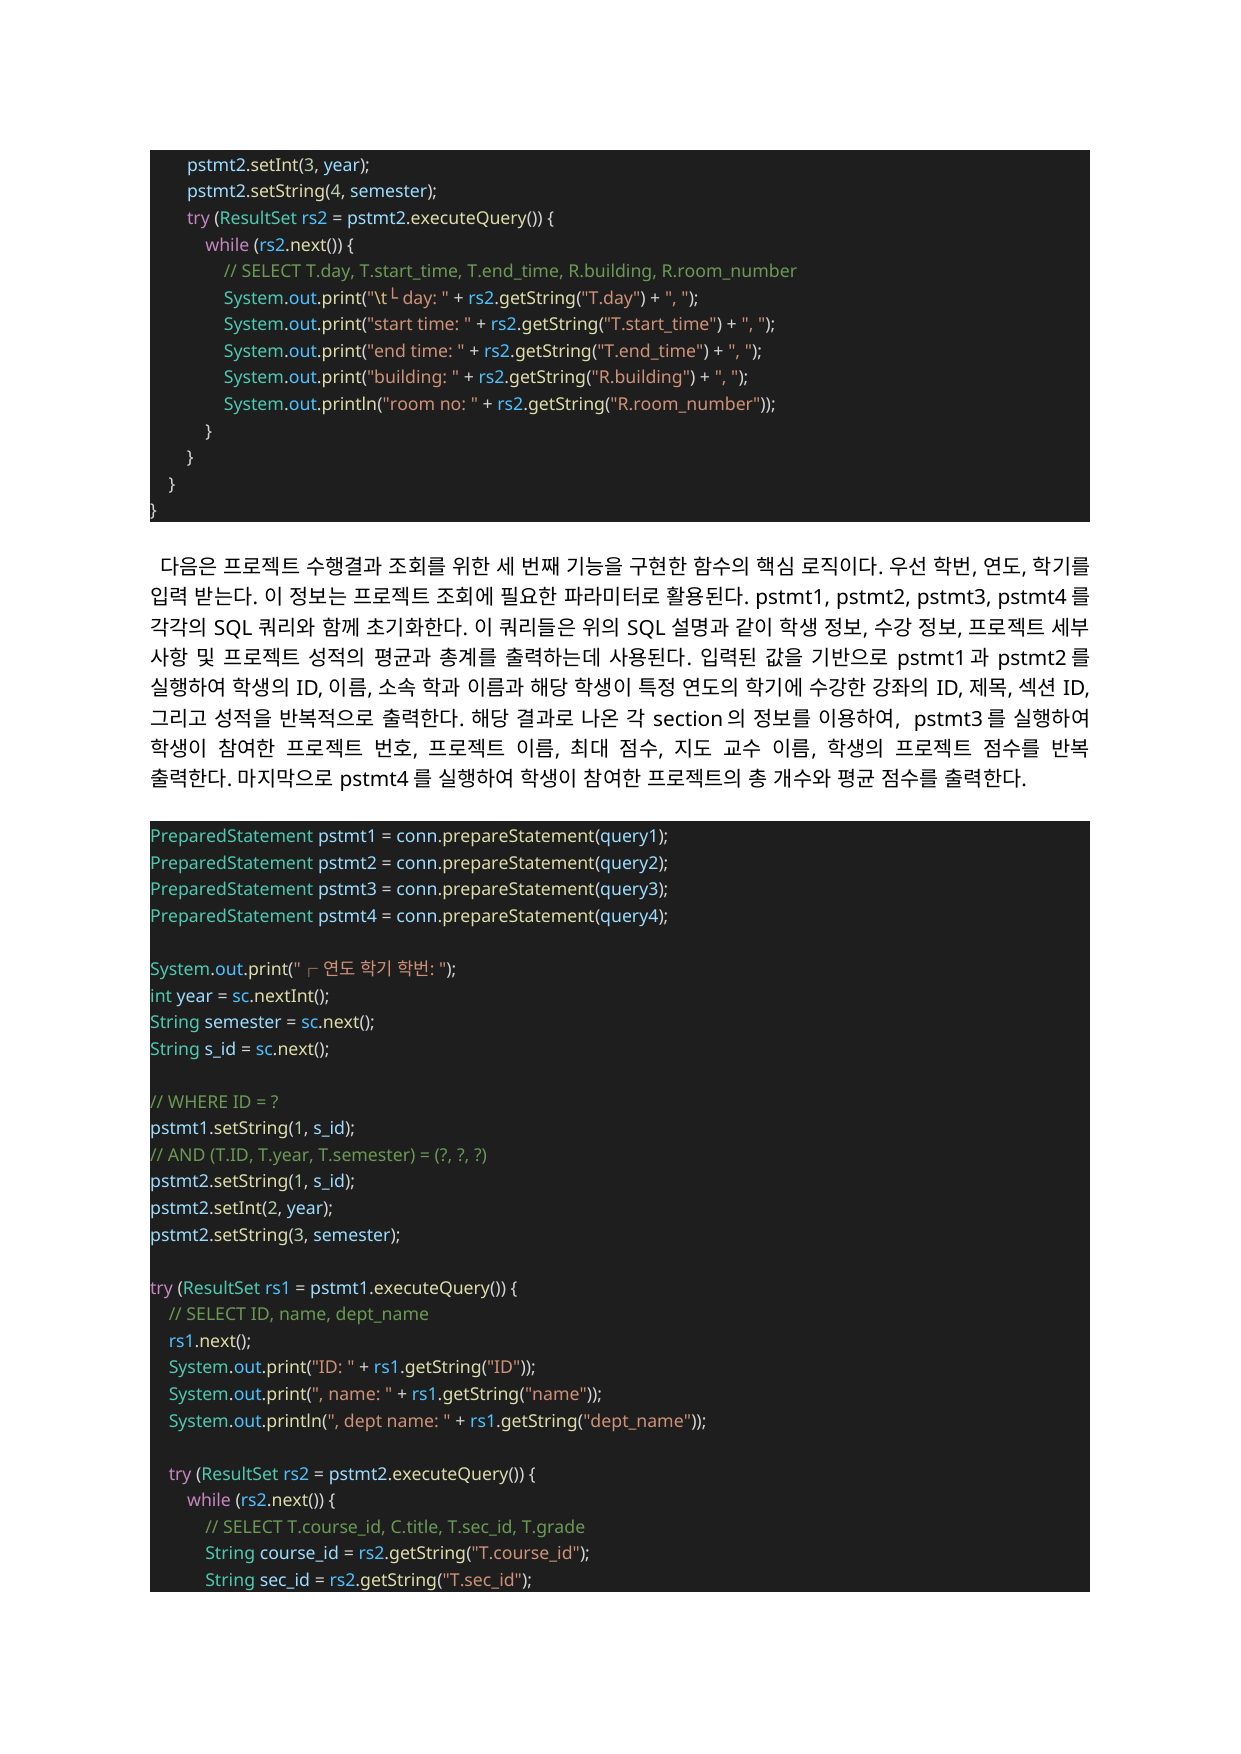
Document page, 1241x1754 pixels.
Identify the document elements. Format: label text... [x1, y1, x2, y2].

text System.out.println(", dept name: " + rs1.getString("dept_name")); [150, 1406, 1090, 1432]
text try (ResultSet rs2 = pstmt2.executeQuery()) { [150, 1459, 1090, 1485]
text } [150, 495, 1090, 522]
text System.out.print("ID: " + rs1.getString("ID")); [150, 1352, 1090, 1379]
text 다음은 프로젝트 수행결과 조회를 위한 세 번째 기능을 구현한 함수의 핵심 로직이다. 우선 학번, 연도, 학기를 입력 받는다. 이 정보는 프로젝트 조회에 필요한 파라미터로 활용된다. pstmt1, pstmt2, pstmt3, pstmt4를 각각의 SQL 쿼리와 함께 초기화한다. 이 쿼리들은 위의 SQL 설명과 같이 학생 정보, 수강 정보, 프로젝트 세부 사항 및 프로젝트 성적의 평균과 총계를 출력하는데 사용된다. 입력된 값을 기반으로 pstmt1과 pstmt2를 실행하여 학생의 ID, 이름, 소속 학과 이름과 해당 학생이 특정 연도의 학기에 수강한 강좌의 ID, 제목, 섹션 ID, 그리고 성적을 반복적으로 출력한다. 해당 결과로 나온 각 section의 정보를 이용하여, pstmt3를 실행하여 학생이 참여한 프로젝트 번호, 프로젝트 이름, 최대 점수, 지도 교수 이름, 학생의 프로젝트 점수를 반복 출력한다. 마지막으로 pstmt4를 실행하여 학생이 참여한 프로젝트의 총 개수와 평균 점수를 출력한다. [150, 550, 1090, 793]
text System.out.print("building: " + rs2.getString("R.building") + ", "); [150, 362, 1090, 389]
text String sec_id = rs2.getString("T.sec_id"); [150, 1565, 1090, 1592]
text PreparedStatement pstmt4 = conn.prepareStatement(query4); [150, 901, 1090, 927]
text pstmt2.setString(3, semester); [150, 1220, 1090, 1246]
text System.out.print("end time: " + rs2.getString("T.end_time") + ", "); [150, 336, 1090, 362]
text // AND (T.ID, T.year, T.semester) = (?, ?, ?) [150, 1140, 1090, 1167]
text // WHERE ID = ? [150, 1087, 1090, 1113]
text PreparedStatement pstmt1 = conn.prepareStatement(query1); [150, 821, 1090, 848]
text // SELECT ID, name, dept_name [150, 1299, 1090, 1326]
text pstmt1.setString(1, s_id); [150, 1113, 1090, 1140]
text pstmt2.setInt(2, year); [150, 1193, 1090, 1220]
text rs1.next(); [150, 1326, 1090, 1352]
text PreparedStatement pstmt3 = conn.prepareStatement(query3); [150, 874, 1090, 901]
text System.out.print(", name: " + rs1.getString("name")); [150, 1379, 1090, 1406]
text try (ResultSet rs1 = pstmt1.executeQuery()) { [150, 1273, 1090, 1299]
text } [150, 469, 1090, 495]
text while (rs2.next()) { [150, 230, 1090, 256]
text while (rs2.next()) { [150, 1485, 1090, 1512]
text String s_id = sc.next(); [150, 1034, 1090, 1060]
text String course_id = rs2.getString("T.course_id"); [150, 1538, 1090, 1565]
text int year = sc.nextInt(); [150, 981, 1090, 1007]
text } [150, 416, 1090, 442]
text pstmt2.setString(4, semester); [150, 177, 1090, 203]
text // SELECT T.course_id, C.title, T.sec_id, T.grade [150, 1512, 1090, 1538]
text PreparedStatement pstmt2 = conn.prepareStatement(query2); [150, 848, 1090, 874]
text try (ResultSet rs2 = pstmt2.executeQuery()) { [150, 203, 1090, 230]
text System.out.print("start time: " + rs2.getString("T.start_time") + ", "); [150, 309, 1090, 336]
text System.out.println("room no: " + rs2.getString("R.room_number")); [150, 389, 1090, 416]
text String semester = sc.next(); [150, 1007, 1090, 1034]
text } [150, 442, 1090, 469]
text pstmt2.setInt(3, year); [150, 150, 1090, 177]
text System.out.print("┌ 연도 학기 학번: "); [150, 954, 1090, 981]
text // SELECT T.day, T.start_time, T.end_time, R.building, R.room_number [150, 256, 1090, 283]
text pstmt2.setString(1, s_id); [150, 1167, 1090, 1193]
text System.out.print("\t└ day: " + rs2.getString("T.day") + ", "); [150, 283, 1090, 309]
